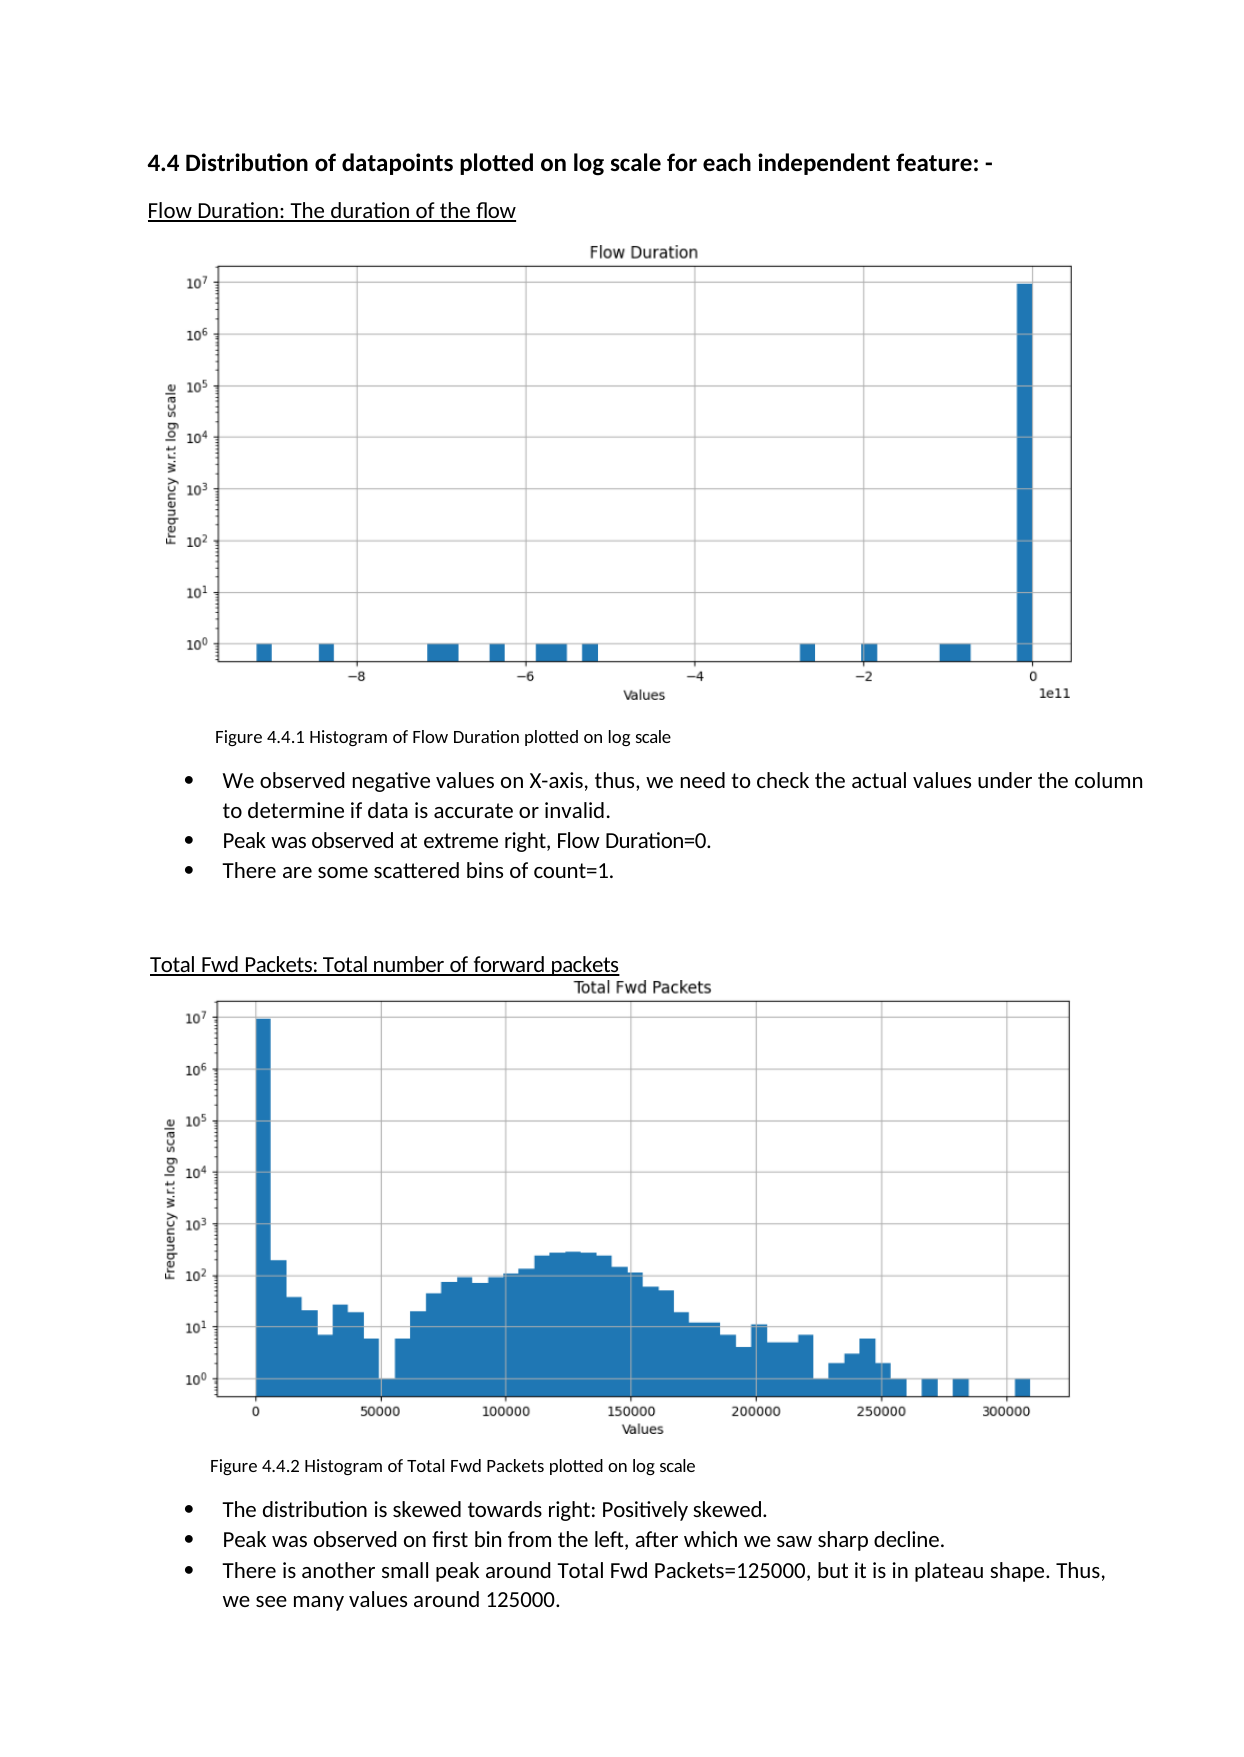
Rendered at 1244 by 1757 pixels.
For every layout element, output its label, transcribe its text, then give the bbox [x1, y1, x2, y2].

list Peak was observed at extreme right, Flow Duration=0. [185, 826, 1170, 854]
list Peak was observed on first bin from the left, after which we saw sharp decline. [185, 1525, 1170, 1553]
subtitle Distribution of datapoints plotted on log scale for each independent feature: - [147, 147, 1170, 177]
text Flow Duration: The duration of the flow [147, 196, 1170, 224]
list We observed negative values on X-axis, thus, we need to check the actual values under the column to determine if data is accurate or invalid. [185, 766, 1150, 824]
text Total Fwd Packets: Total number of forward packets [150, 950, 1170, 978]
list There is another small peak around Total Fwd Packets=125000, but it is in plateau shape. Thus, we see many values around 125000. [185, 1556, 1120, 1613]
picture [165, 245, 1073, 700]
list There are some scattered bins of count=1. [185, 856, 1170, 884]
list The distribution is skewed towards right: Positively skewed. [185, 1495, 1170, 1523]
picture [164, 980, 1071, 1434]
